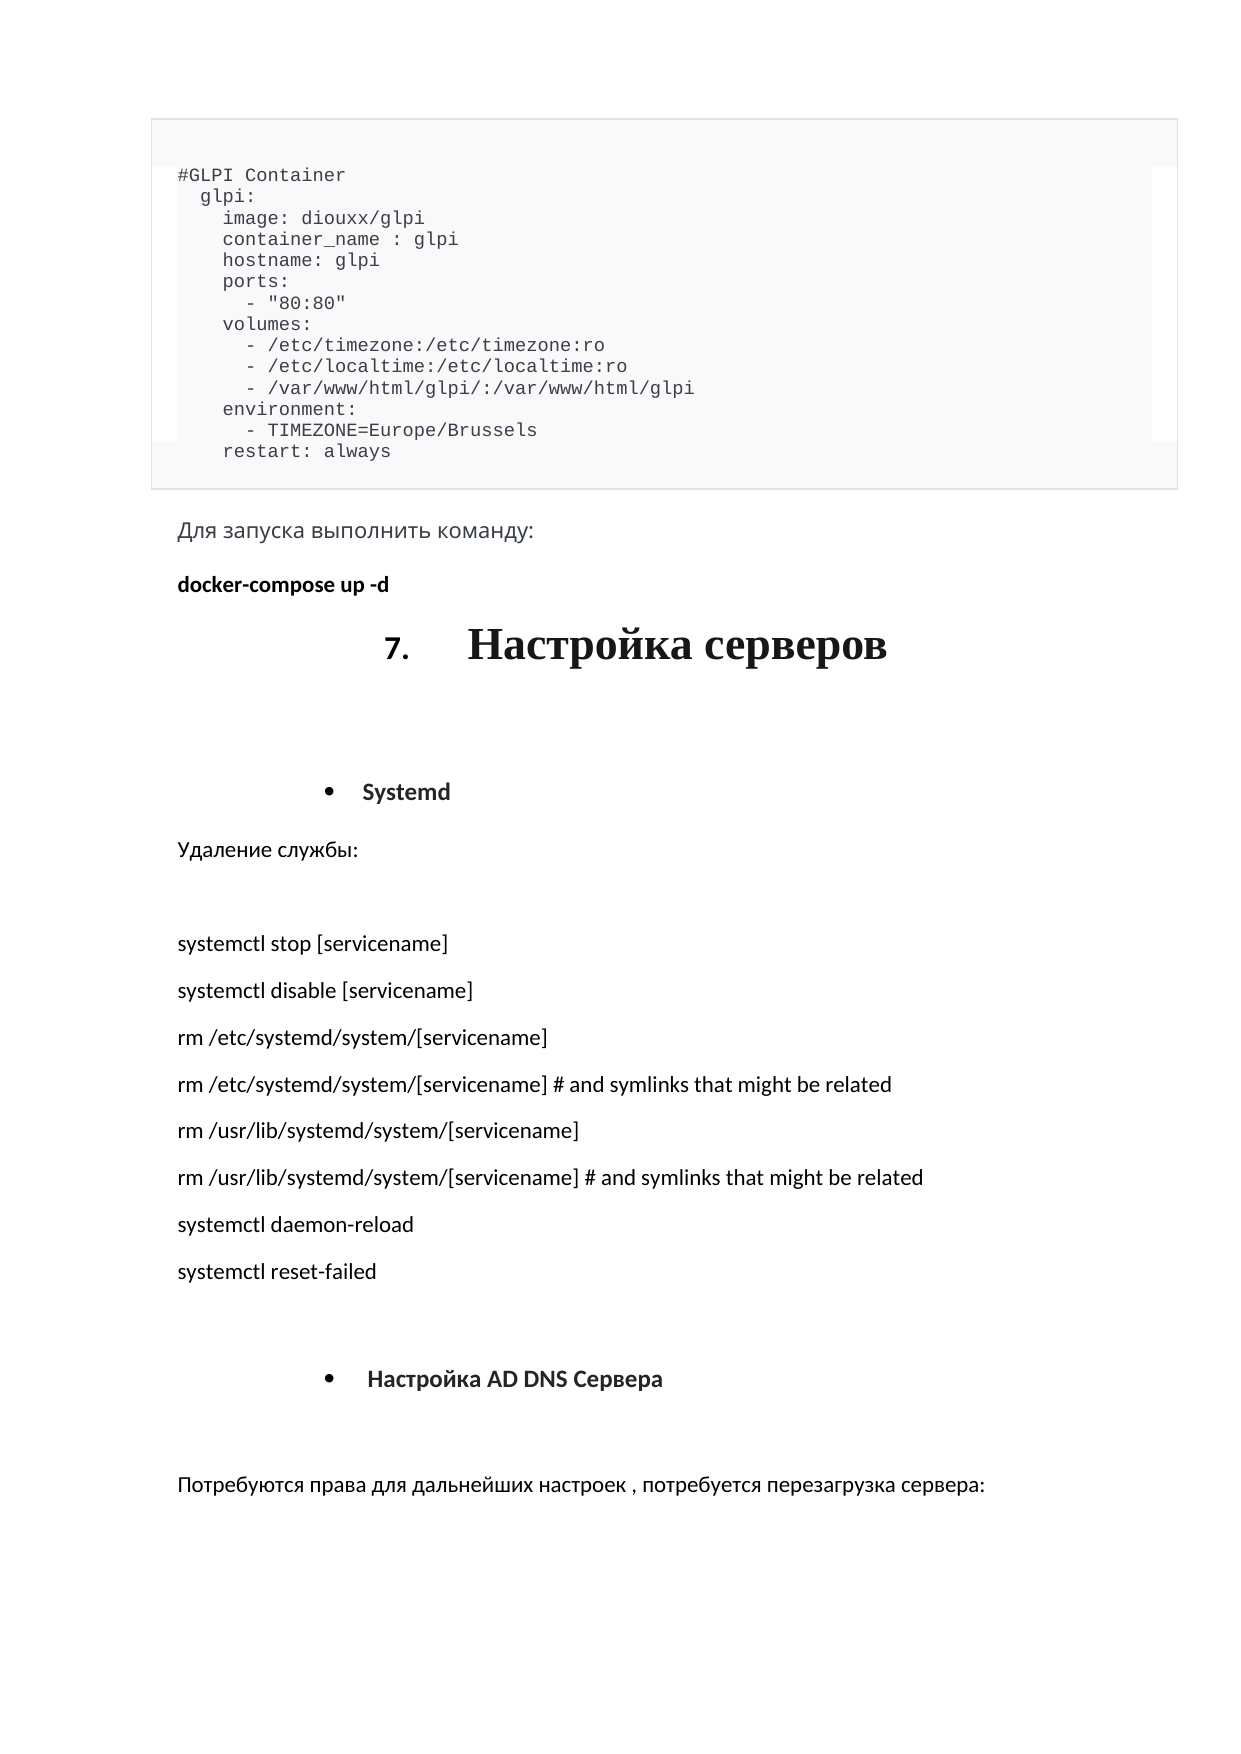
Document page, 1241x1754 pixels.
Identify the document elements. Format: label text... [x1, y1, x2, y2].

text #GLPI Container [177, 166, 1152, 187]
text environment: [177, 400, 1152, 416]
text - /var/www/html/glpi/:/var/www/html/glpi [177, 378, 1152, 400]
text rm /usr/lib/systemd/system/[servicename] # and symlinks that might be related [177, 1163, 1152, 1191]
text glpi: [177, 187, 1152, 208]
text hostname: glpi [177, 251, 1152, 272]
list Настройка серверов [384, 617, 1152, 669]
text rm /etc/systemd/system/[servicename] # and symlinks that might be related [177, 1070, 1152, 1098]
text ports: [177, 272, 1152, 293]
text - /etc/timezone:/etc/timezone:ro [177, 336, 1152, 357]
text restart: always [152, 416, 1177, 488]
list Настройка AD DNS Сервера [325, 1363, 1152, 1394]
list Systemd [325, 776, 1152, 806]
text Удаление службы: [177, 835, 1152, 863]
text volumes: [177, 315, 1152, 336]
text Потребуются права для дальнейших настроек , потребуется перезагрузка сервера: [177, 1470, 1152, 1498]
text rm /etc/systemd/system/[servicename] [177, 1023, 1152, 1051]
text systemctl reset-failed [177, 1257, 1152, 1285]
text Для запуска выполнить команду: [177, 515, 1152, 545]
text image: diouxx/glpi [177, 208, 1152, 230]
text systemctl disable [servicename] [177, 976, 1152, 1004]
text rm /usr/lib/systemd/system/[servicename] [177, 1117, 1152, 1144]
text systemctl daemon-reload [177, 1210, 1152, 1238]
text - /etc/localtime:/etc/localtime:ro [177, 357, 1152, 378]
text - "80:80" [177, 293, 1152, 315]
text docker-compose up -d [177, 570, 1152, 598]
text systemctl stop [servicename] [177, 929, 1152, 957]
text container_name : glpi [177, 230, 1152, 251]
